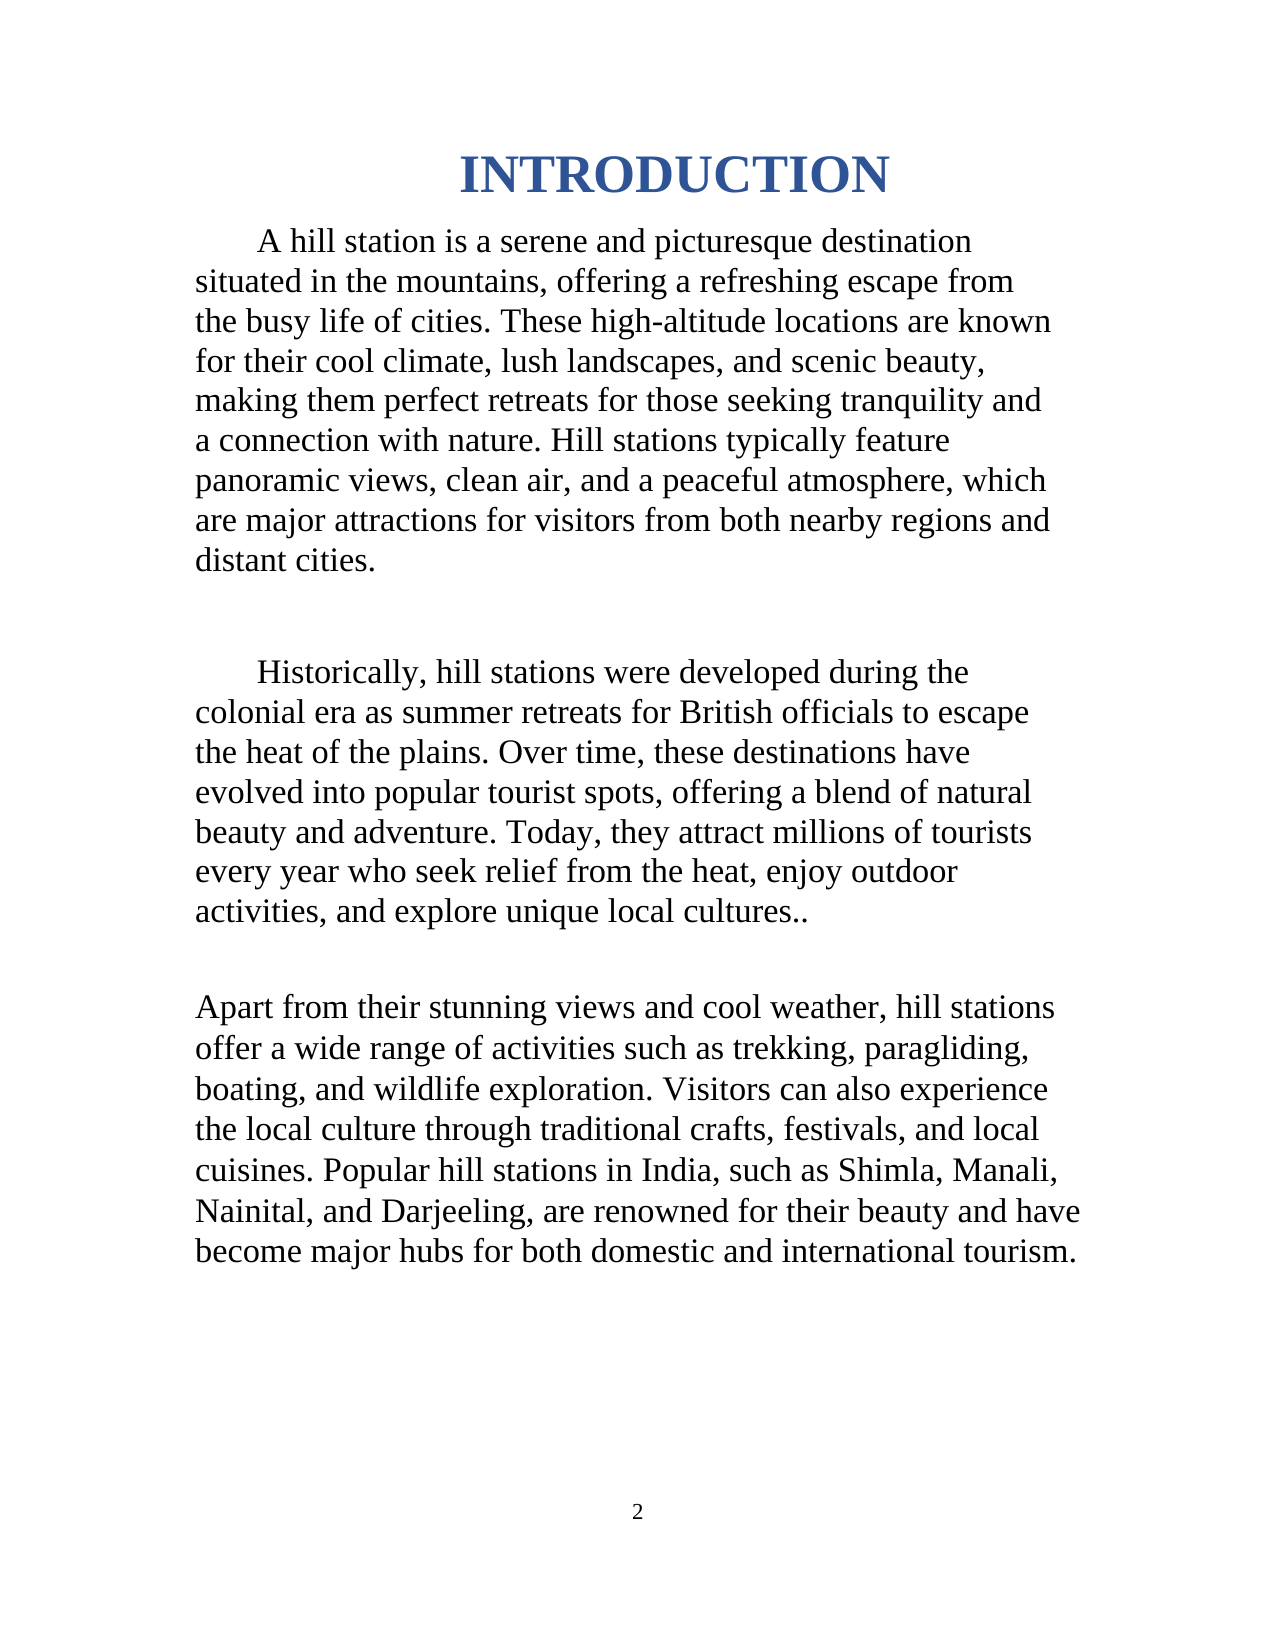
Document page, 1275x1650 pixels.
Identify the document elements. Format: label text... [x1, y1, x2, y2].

text Historically, hill stations were developed during the colonial era as summer retreats for British officials to escape the heat of the plains. Over time, these destinations have evolved into popular tourist spots, offering a blend of natural beauty and adventure. Today, they attract millions of tourists every year who seek relief from the heat, enjoy outdoor activities, and explore unique local cultures.. [195, 652, 1064, 930]
text Apart from their stunning views and cool weather, hill stations offer a wide range of activities such as trekking, paragliding, boating, and wildlife exploration. Visitors can also experience the local culture through traditional crafts, festivals, and local cuisines. Popular hill stations in India, such as Shimla, Manali, Nainital, and Darjeeling, are renowned for their beauty and have become major hubs for both domestic and international tourism. [195, 987, 1087, 1270]
text A hill station is a serene and picturesque destination situated in the mountains, offering a refreshing escape from the busy life of cities. These high-altitude locations are known for their cool climate, lush landscapes, and scenic beauty, making them perfect retreats for those seeking tranquility and a connection with nature. Hill stations typically feature panoramic views, clean air, and a peaceful atmosphere, which are major attractions for visitors from both nearby regions and distant cities. [195, 221, 1064, 578]
subtitle INTRODUCTION [262, 142, 1087, 204]
